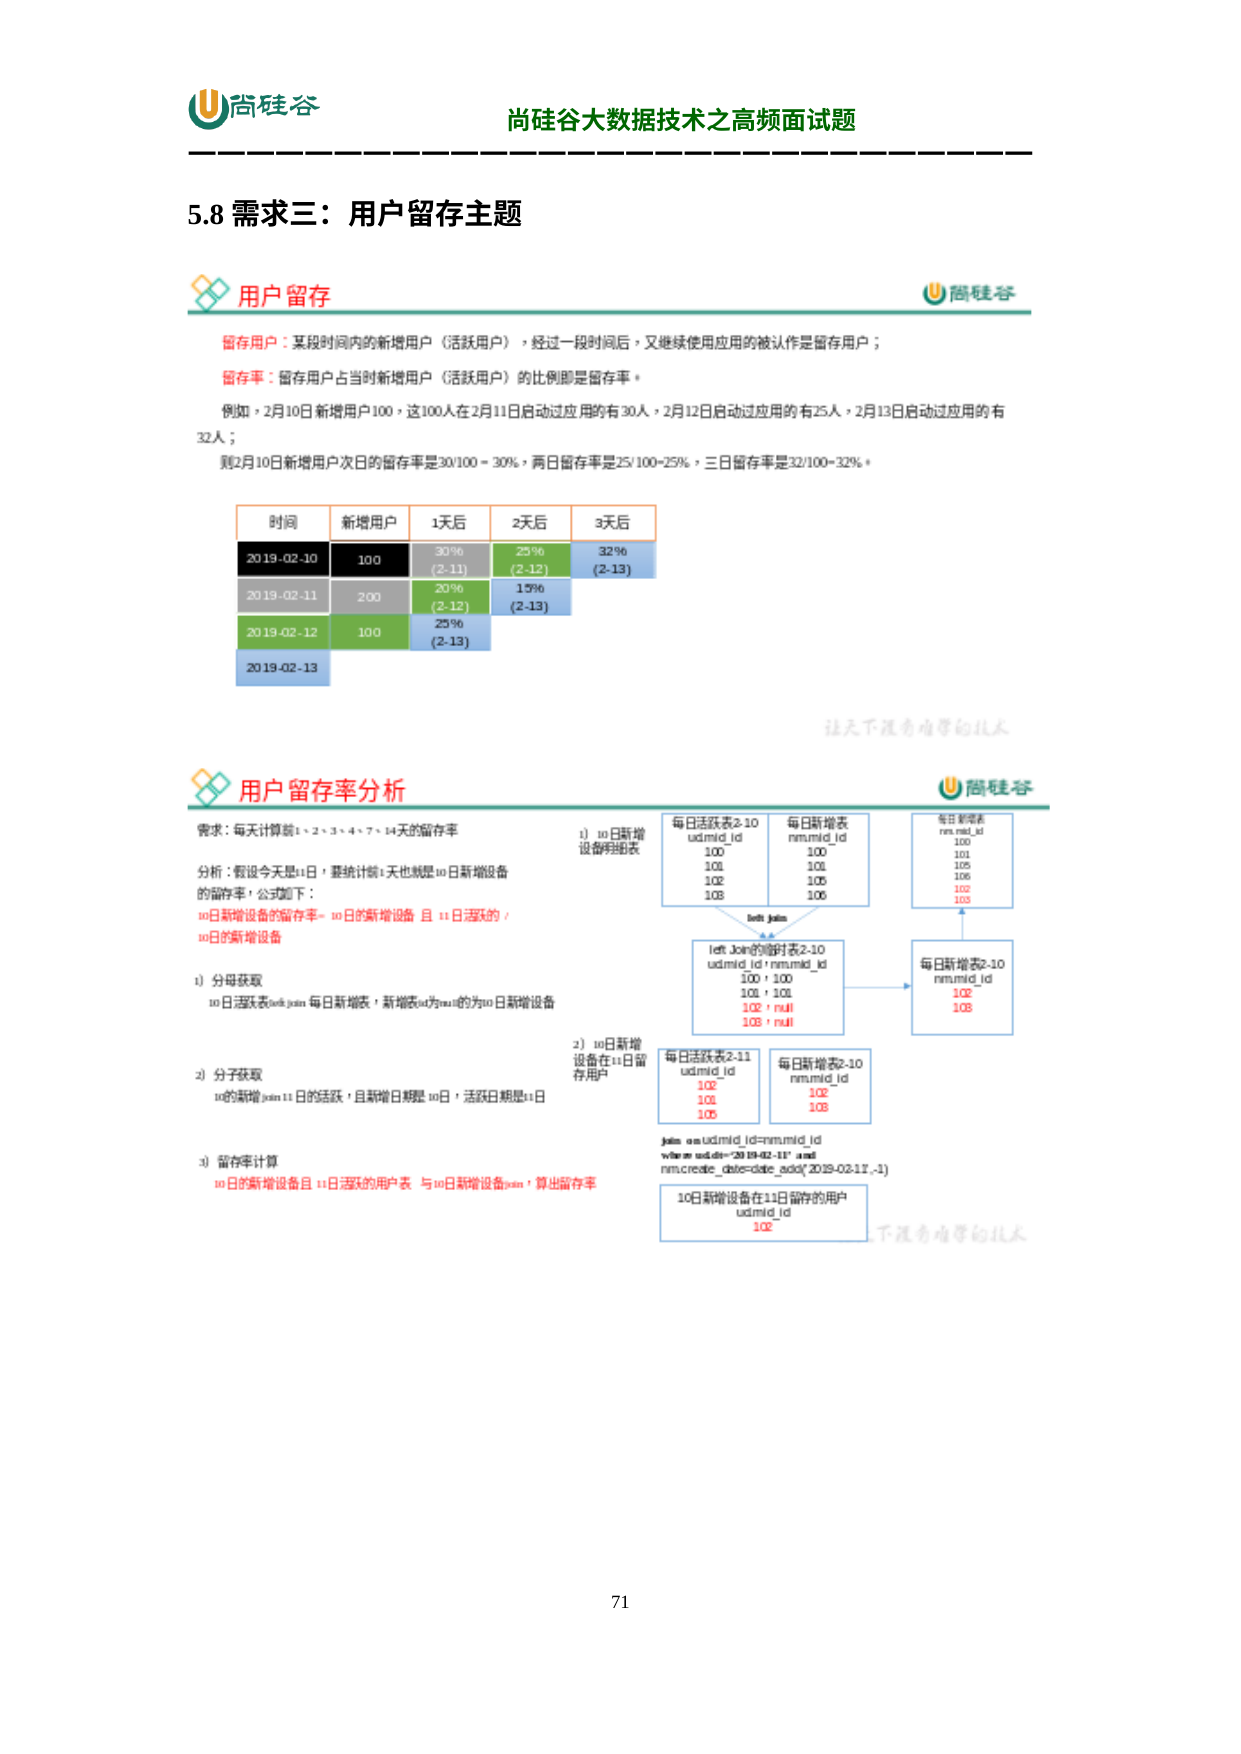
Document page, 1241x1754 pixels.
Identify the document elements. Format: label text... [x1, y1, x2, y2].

subtitle 5.8 需求三：用户留存主题 [187, 179, 1053, 244]
picture [187, 88, 320, 130]
